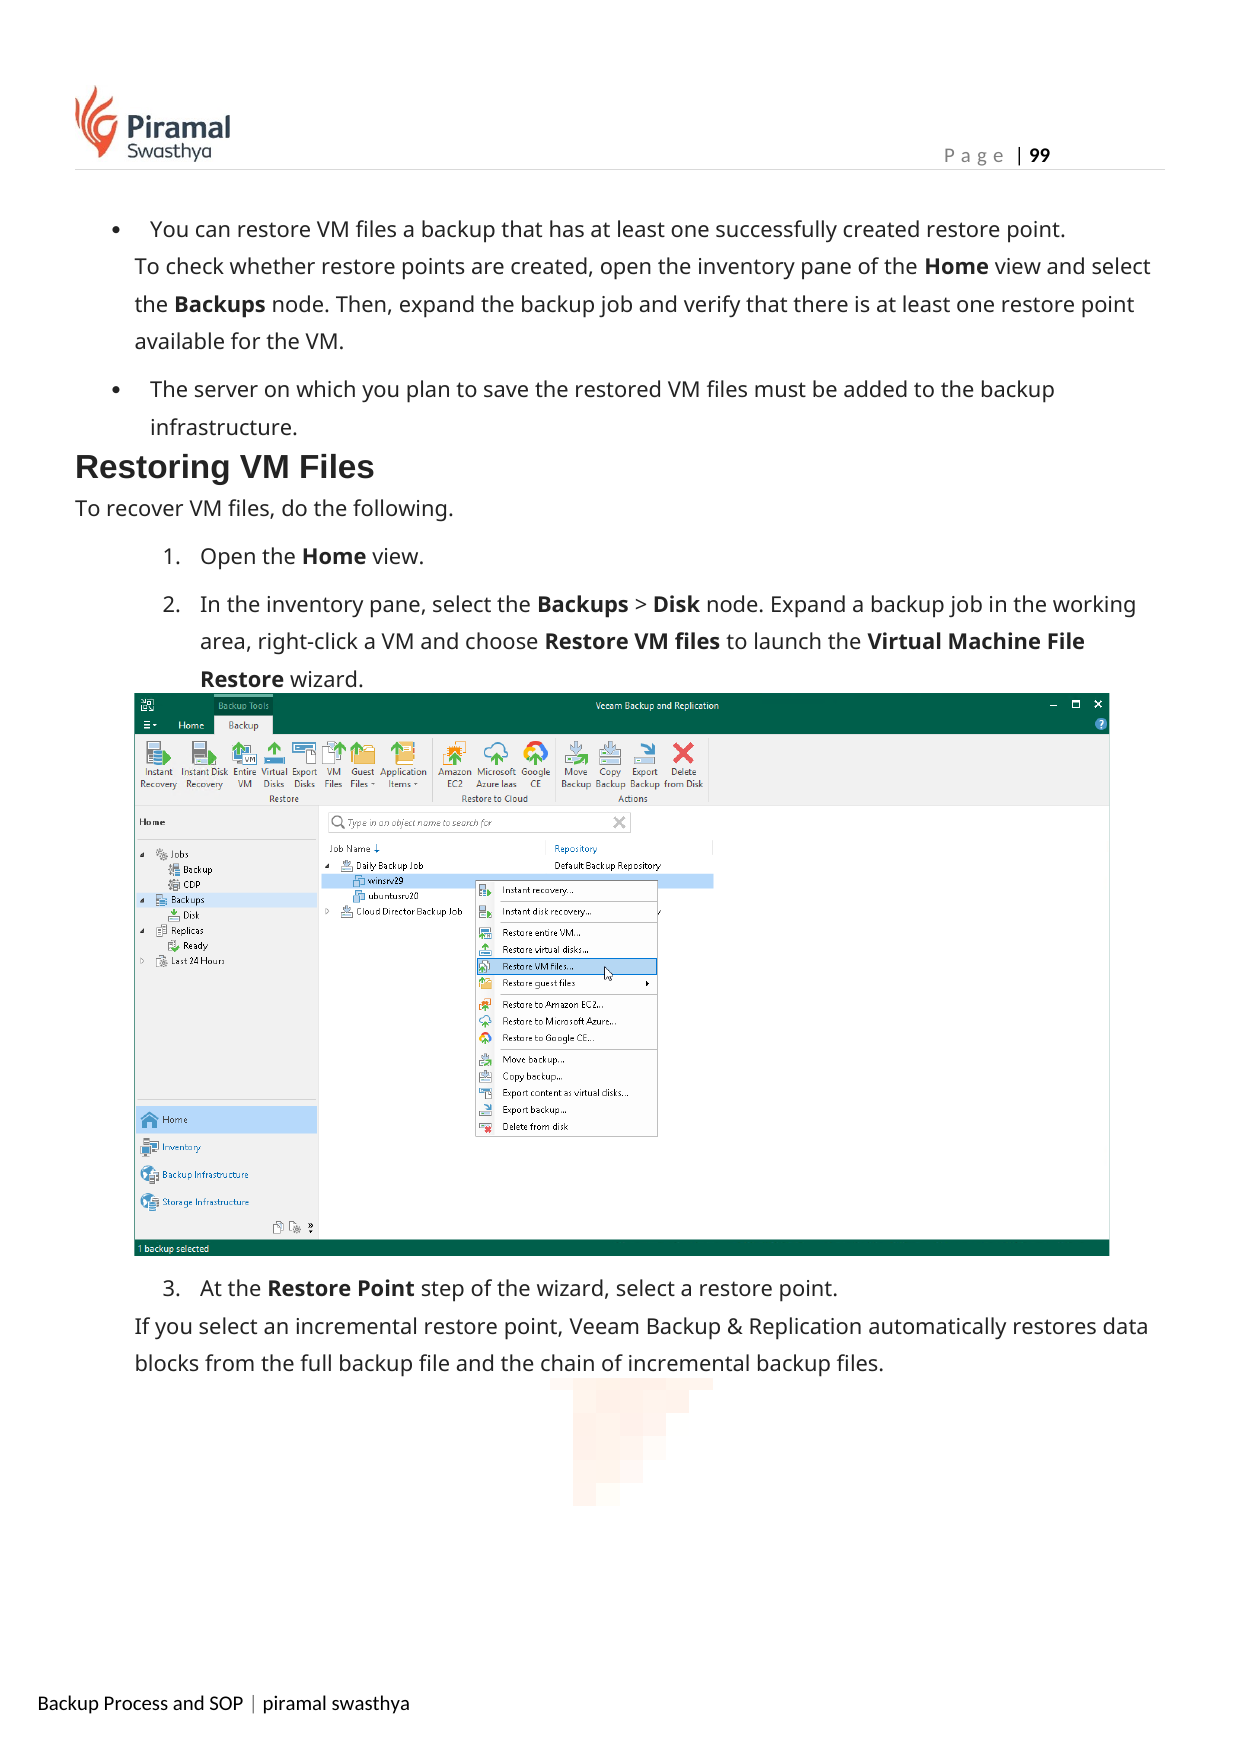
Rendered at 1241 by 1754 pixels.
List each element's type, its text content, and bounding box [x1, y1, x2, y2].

list You can restore VM files a backup that has at least one successfully created restore point. [112, 206, 1165, 244]
list Open the Home view. [162, 533, 1165, 571]
list To check whether restore points are created, open the inventory pane of the Home view and select the Backups node. Then, expand the backup job and verify that there is at least one restore point available for the VM. [134, 244, 1165, 356]
list If you select an incremental restore point, Veeam Backup & Replication automatically restores data blocks from the full backup file and the chain of incremental backup files. [134, 1303, 1165, 1378]
list The server on which you plan to save the restored VM files must be added to the backup infrastructure. [112, 367, 1165, 442]
picture [134, 693, 1110, 1256]
list In the inventory pane, select the Backups > Disk node. Expand a backup job in the working area, right-click a VM and choose Restore VM files to launch the Virtual Machine File Restore wizard. [162, 581, 1165, 694]
picture [75, 85, 230, 162]
text To recover VM files, do the following. [75, 485, 1165, 523]
subtitle Restoring VM Files [75, 442, 1165, 485]
list At the Restore Point step of the wizard, select a restore point. [162, 1266, 1165, 1303]
